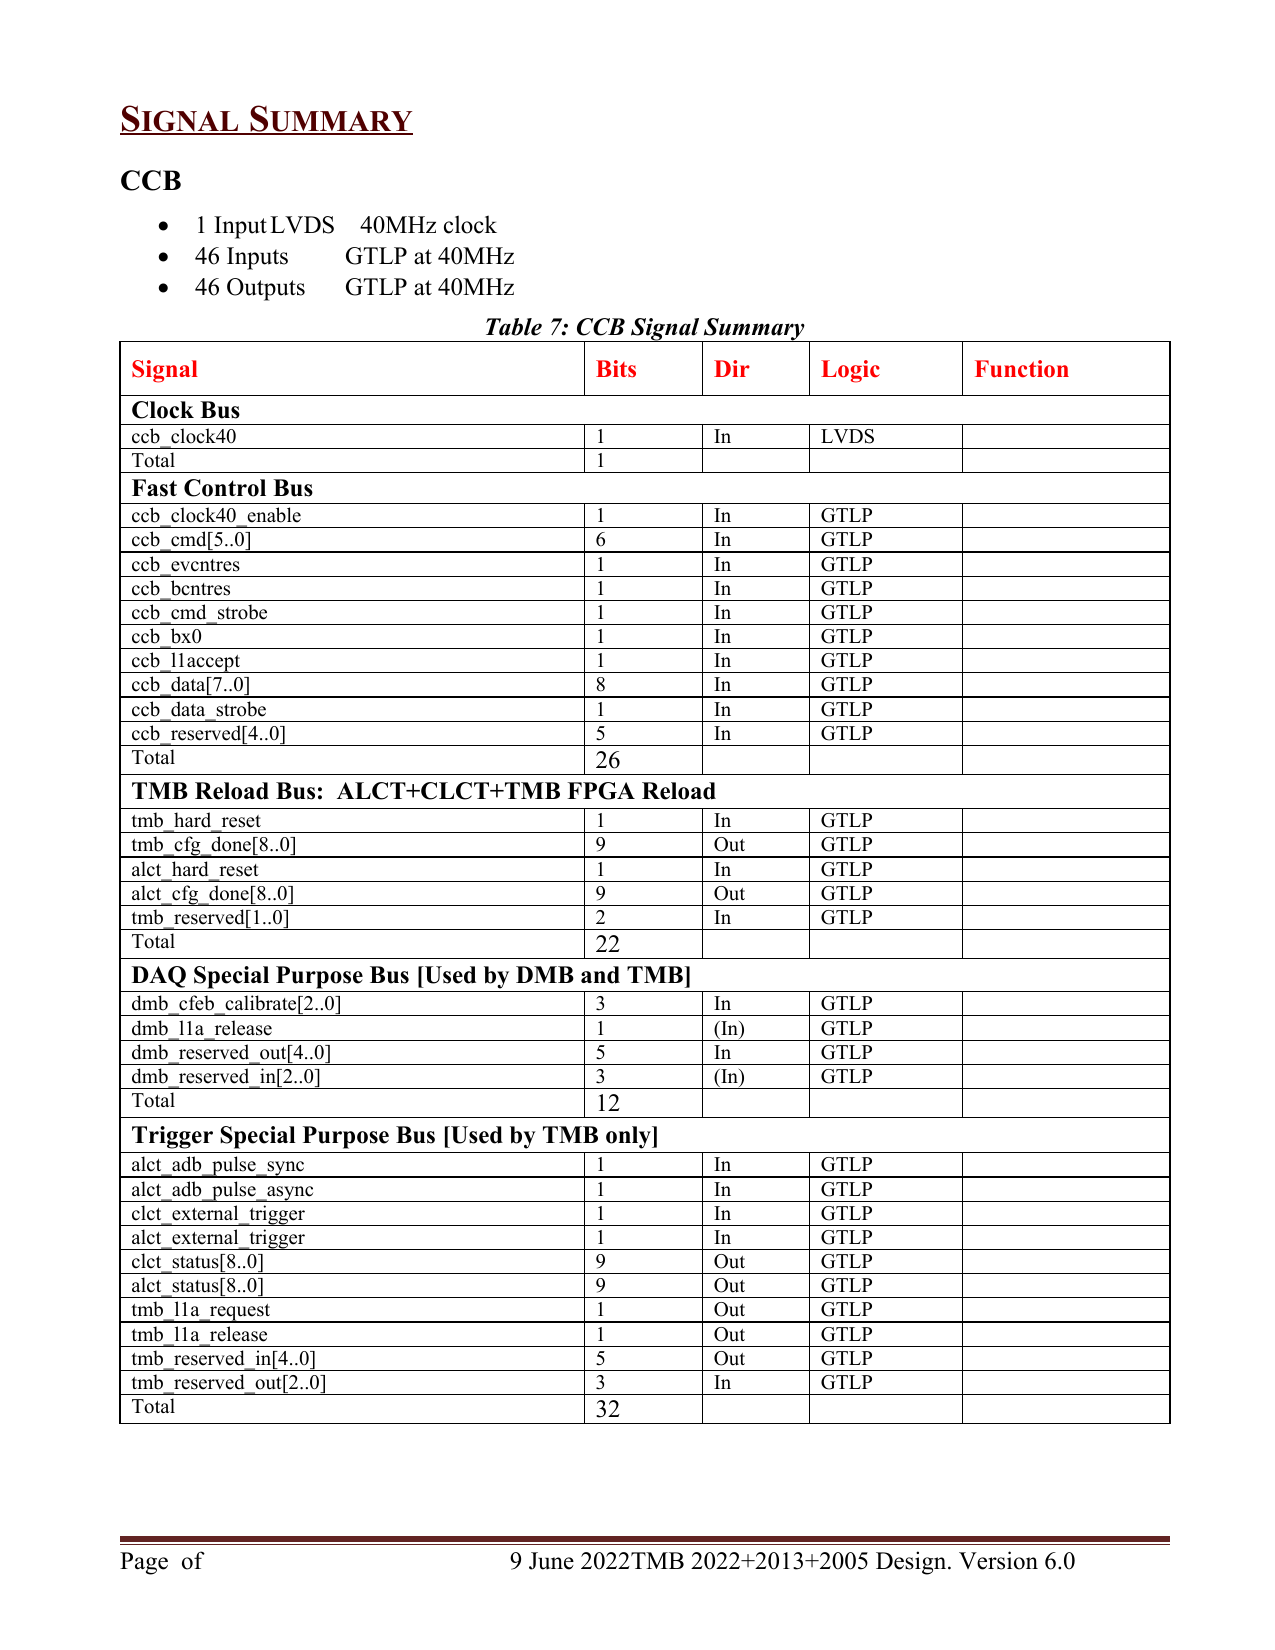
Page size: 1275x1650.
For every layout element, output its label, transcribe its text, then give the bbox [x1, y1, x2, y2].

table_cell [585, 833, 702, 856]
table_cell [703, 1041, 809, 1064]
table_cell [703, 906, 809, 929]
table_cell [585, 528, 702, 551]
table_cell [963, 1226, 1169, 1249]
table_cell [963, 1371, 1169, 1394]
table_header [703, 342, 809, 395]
list 46 Inputs GTLP at 40MHz [157, 239, 1170, 270]
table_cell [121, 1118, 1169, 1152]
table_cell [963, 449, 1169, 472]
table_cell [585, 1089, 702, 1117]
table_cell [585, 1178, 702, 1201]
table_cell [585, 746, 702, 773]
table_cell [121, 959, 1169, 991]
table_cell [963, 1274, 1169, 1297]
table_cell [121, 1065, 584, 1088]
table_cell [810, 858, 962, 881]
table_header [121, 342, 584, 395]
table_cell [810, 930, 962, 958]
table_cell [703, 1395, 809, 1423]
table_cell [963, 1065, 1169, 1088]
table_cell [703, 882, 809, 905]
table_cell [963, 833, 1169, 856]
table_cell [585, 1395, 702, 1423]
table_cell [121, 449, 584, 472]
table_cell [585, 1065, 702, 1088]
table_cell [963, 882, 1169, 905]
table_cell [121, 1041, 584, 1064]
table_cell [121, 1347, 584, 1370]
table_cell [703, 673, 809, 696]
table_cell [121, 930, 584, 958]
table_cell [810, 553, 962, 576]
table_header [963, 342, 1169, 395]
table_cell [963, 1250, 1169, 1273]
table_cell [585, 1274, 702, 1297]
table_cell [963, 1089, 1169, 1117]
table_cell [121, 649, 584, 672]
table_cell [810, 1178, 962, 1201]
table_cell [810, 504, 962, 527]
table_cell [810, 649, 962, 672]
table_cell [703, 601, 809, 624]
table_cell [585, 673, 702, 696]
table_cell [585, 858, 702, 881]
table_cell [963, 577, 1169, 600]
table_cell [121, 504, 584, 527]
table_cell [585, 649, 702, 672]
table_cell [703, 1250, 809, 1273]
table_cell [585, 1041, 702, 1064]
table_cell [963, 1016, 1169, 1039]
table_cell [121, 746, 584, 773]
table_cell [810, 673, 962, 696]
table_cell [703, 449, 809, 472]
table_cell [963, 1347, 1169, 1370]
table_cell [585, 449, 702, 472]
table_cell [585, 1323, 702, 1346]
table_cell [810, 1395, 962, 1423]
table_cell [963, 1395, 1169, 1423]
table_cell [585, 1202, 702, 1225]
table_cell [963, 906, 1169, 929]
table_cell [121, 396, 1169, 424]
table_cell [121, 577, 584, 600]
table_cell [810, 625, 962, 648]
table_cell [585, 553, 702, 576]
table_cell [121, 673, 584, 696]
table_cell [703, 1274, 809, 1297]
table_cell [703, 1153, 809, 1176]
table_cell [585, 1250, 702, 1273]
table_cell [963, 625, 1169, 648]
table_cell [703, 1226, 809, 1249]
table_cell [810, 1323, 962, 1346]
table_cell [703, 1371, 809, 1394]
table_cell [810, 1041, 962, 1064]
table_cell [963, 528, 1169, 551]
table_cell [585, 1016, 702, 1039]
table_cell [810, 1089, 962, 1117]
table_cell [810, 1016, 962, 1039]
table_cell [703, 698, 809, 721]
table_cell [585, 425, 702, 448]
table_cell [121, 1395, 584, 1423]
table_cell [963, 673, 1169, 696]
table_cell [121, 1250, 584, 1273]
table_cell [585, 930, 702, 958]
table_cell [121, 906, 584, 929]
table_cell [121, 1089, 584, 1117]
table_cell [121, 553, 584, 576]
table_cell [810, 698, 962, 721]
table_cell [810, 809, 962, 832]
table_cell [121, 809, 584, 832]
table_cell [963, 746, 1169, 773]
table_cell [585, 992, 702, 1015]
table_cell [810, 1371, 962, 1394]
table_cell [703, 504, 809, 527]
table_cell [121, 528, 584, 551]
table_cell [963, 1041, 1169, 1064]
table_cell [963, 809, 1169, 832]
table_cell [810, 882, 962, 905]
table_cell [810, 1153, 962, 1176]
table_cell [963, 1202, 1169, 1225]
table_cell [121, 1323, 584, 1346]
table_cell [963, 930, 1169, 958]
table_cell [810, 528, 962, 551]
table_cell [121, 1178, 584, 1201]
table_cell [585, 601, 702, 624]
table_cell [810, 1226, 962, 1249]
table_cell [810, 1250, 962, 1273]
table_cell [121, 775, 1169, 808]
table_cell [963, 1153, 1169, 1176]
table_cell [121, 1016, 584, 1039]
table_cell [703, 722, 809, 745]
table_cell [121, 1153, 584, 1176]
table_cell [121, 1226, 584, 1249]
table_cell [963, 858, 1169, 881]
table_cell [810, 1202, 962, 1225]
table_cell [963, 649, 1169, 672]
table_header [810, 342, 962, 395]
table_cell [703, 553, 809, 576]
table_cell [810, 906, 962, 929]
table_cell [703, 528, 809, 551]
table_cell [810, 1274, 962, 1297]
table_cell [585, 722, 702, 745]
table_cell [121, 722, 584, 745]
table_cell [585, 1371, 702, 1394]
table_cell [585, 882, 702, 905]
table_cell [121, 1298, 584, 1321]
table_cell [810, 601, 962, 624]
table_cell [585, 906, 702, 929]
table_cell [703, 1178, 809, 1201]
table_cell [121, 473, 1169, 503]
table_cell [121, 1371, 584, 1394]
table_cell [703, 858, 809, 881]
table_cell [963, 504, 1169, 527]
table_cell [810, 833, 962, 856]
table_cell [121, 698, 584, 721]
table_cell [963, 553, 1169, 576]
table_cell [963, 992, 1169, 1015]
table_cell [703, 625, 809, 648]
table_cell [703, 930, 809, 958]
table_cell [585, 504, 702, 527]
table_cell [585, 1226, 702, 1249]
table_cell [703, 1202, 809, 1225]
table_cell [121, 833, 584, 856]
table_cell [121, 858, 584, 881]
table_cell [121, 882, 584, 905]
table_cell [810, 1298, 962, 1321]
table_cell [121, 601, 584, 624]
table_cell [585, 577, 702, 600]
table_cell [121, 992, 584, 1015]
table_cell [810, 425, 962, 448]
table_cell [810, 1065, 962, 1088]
subtitle Signal Summary [120, 97, 1170, 139]
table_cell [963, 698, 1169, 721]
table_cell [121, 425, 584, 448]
text Table 7: CCB Signal Summary [120, 313, 1170, 341]
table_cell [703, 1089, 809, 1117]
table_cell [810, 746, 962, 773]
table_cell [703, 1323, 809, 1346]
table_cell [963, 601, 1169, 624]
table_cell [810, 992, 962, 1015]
list 1 Input LVDS 40MHz clock [157, 209, 1170, 239]
list 46 Outputs GTLP at 40MHz [157, 270, 1170, 301]
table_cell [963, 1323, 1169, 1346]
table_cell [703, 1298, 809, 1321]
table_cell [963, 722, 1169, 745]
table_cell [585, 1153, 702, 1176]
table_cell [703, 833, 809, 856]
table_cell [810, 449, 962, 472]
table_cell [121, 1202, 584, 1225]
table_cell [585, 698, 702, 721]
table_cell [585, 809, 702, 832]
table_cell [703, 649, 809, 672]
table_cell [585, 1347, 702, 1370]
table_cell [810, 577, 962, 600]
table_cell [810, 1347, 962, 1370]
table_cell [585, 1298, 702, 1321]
subtitle CCB [120, 164, 1170, 196]
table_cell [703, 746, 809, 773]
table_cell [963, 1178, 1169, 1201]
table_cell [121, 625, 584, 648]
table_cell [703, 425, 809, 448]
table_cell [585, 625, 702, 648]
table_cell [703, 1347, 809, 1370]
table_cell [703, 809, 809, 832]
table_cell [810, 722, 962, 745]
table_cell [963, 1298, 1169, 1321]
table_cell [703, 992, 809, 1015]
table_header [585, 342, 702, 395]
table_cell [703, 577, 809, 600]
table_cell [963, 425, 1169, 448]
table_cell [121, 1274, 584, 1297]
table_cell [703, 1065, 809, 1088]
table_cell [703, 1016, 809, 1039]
